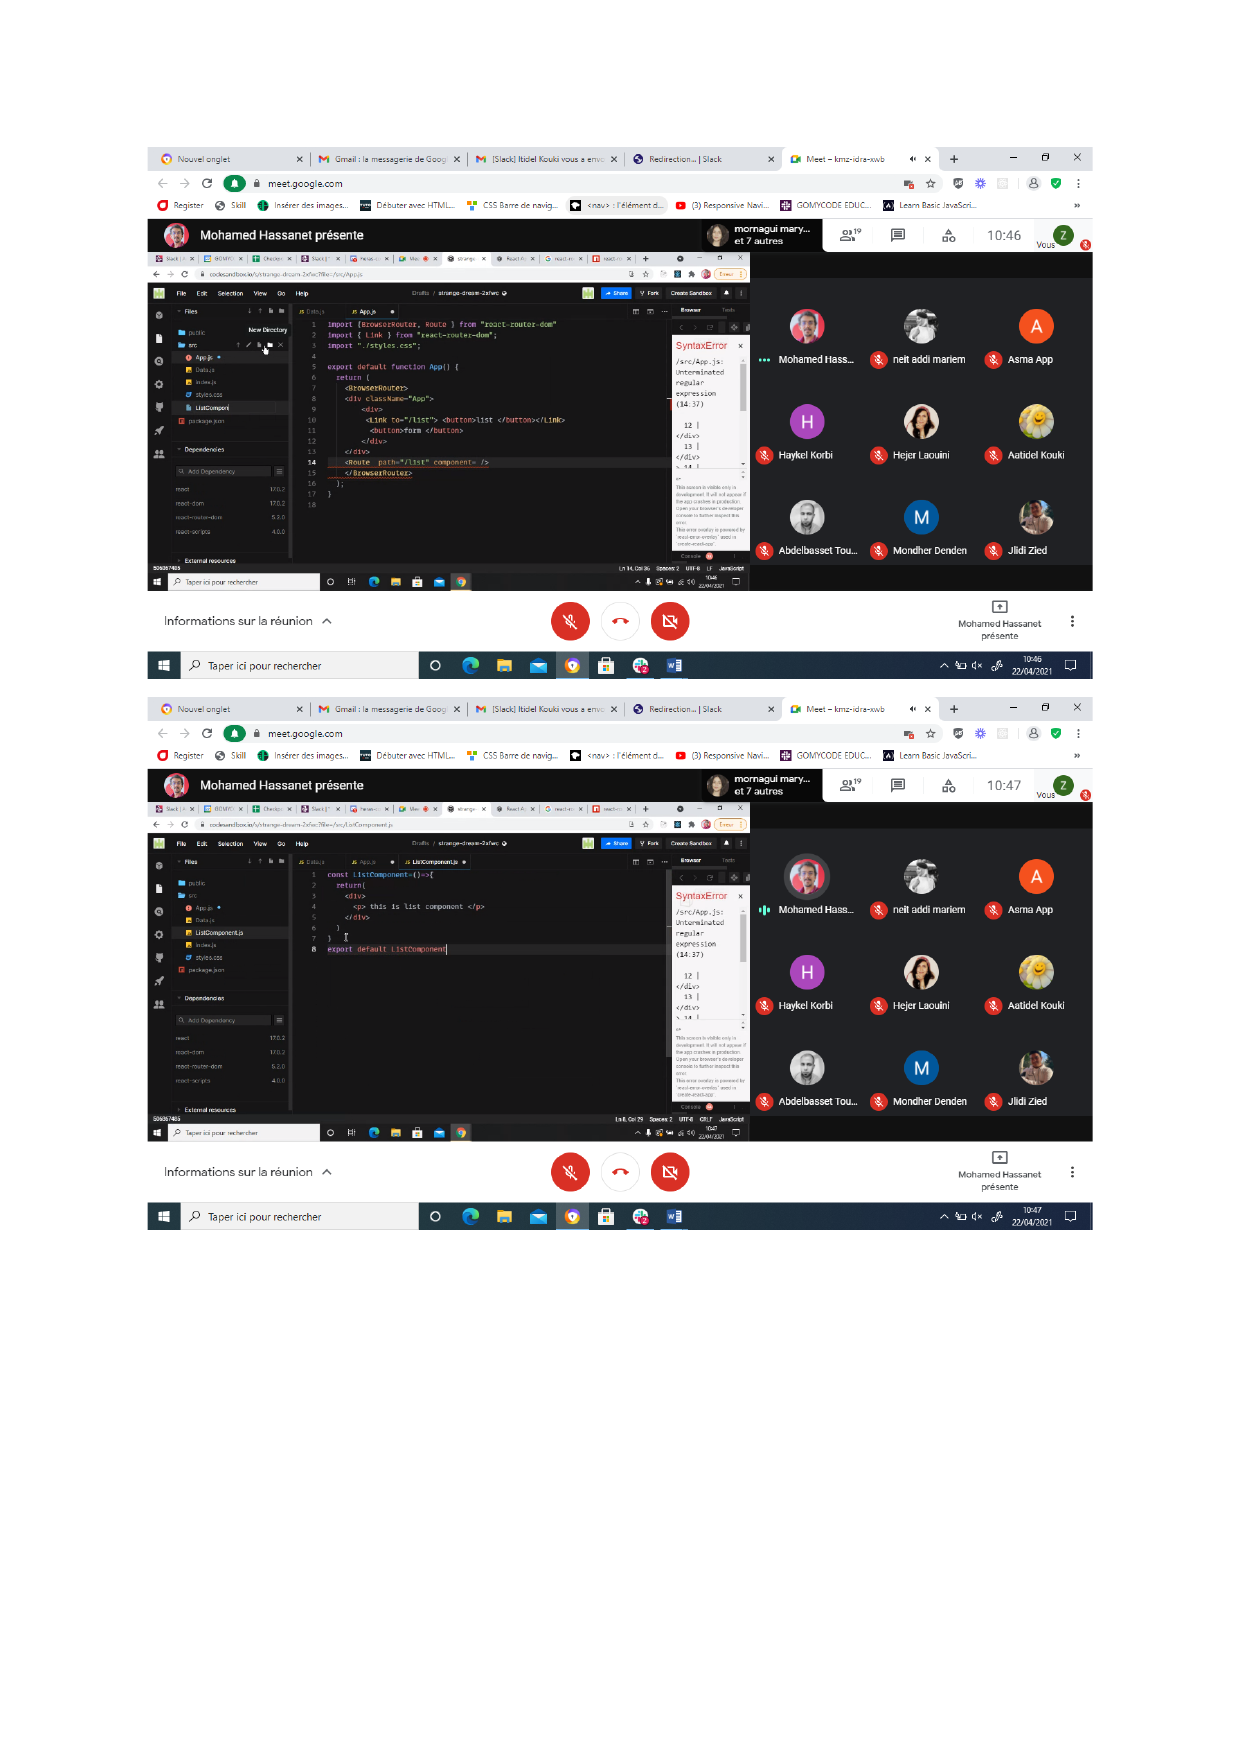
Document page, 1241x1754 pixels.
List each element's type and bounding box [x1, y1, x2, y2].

picture [147, 147, 1093, 679]
picture [147, 697, 1093, 1230]
